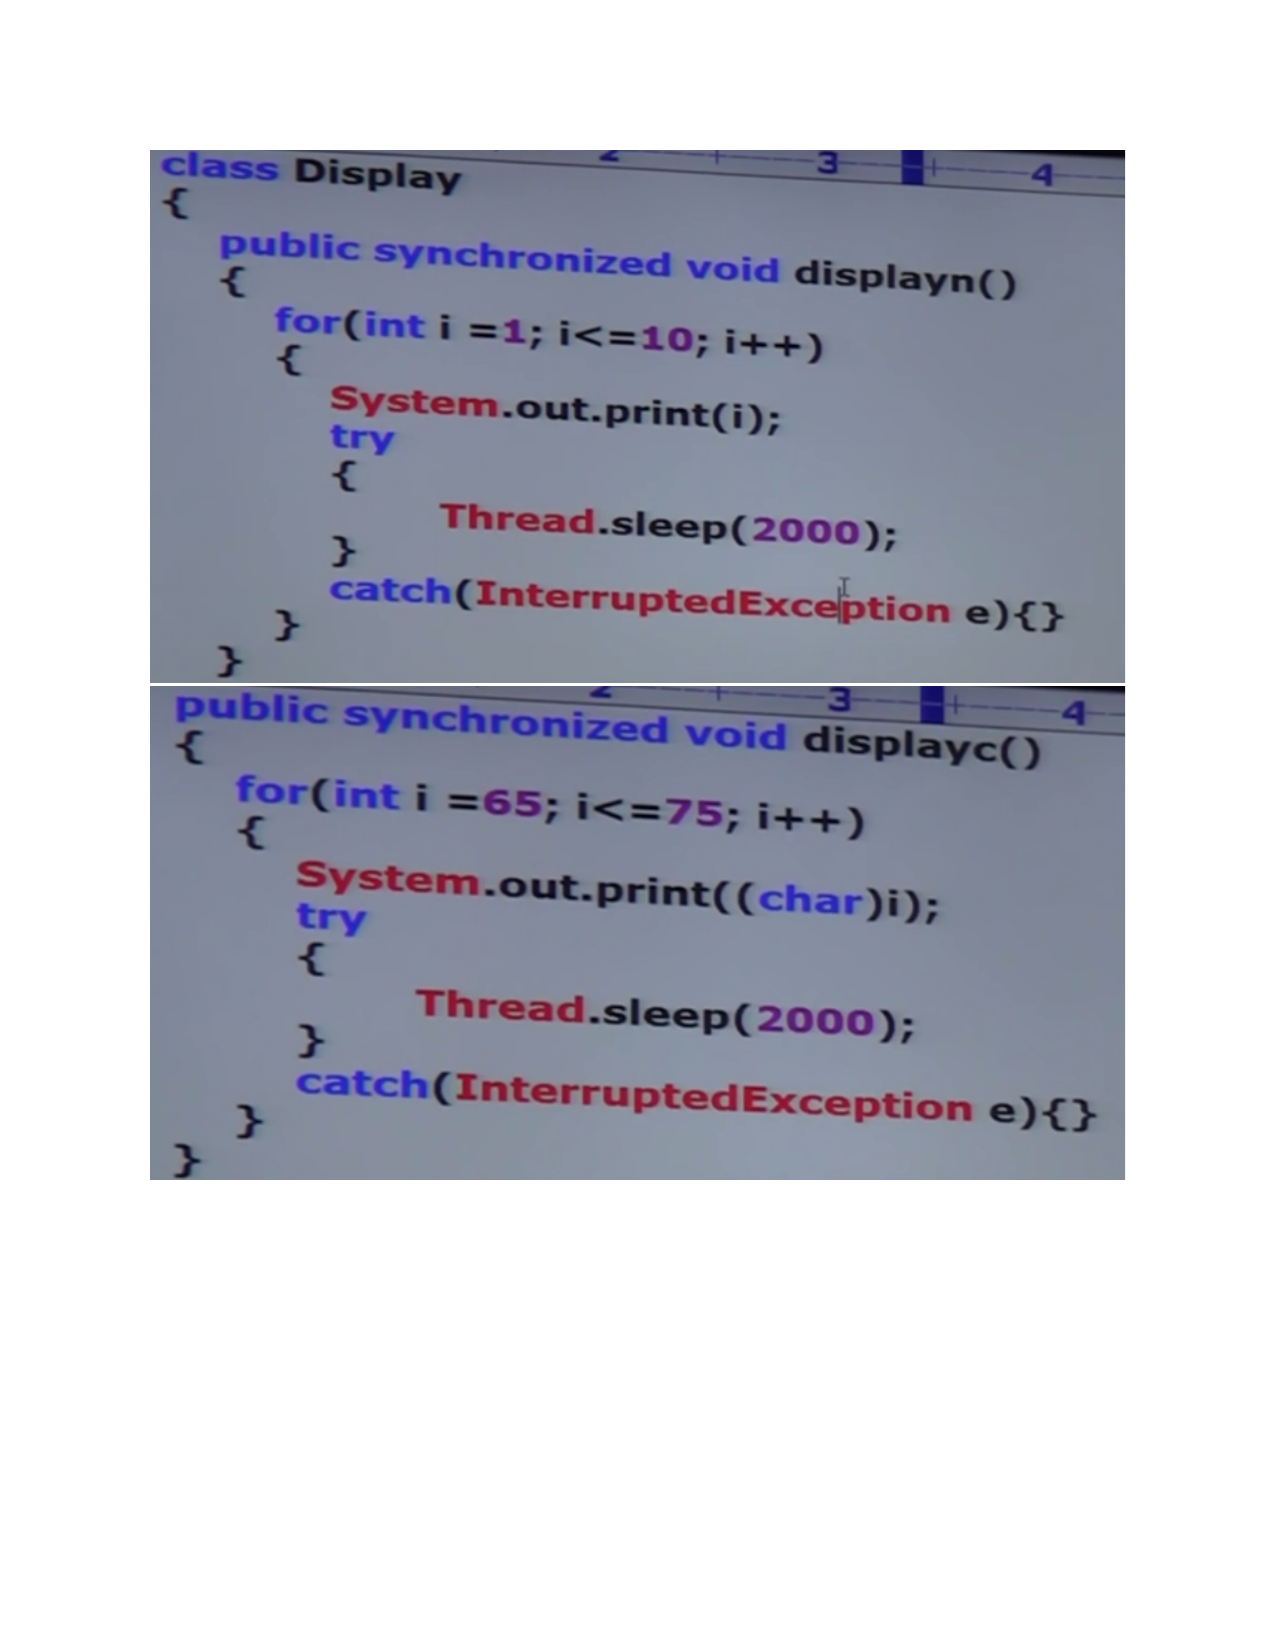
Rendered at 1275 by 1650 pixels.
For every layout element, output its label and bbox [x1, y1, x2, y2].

picture [150, 150, 1125, 683]
picture [150, 686, 1125, 1180]
